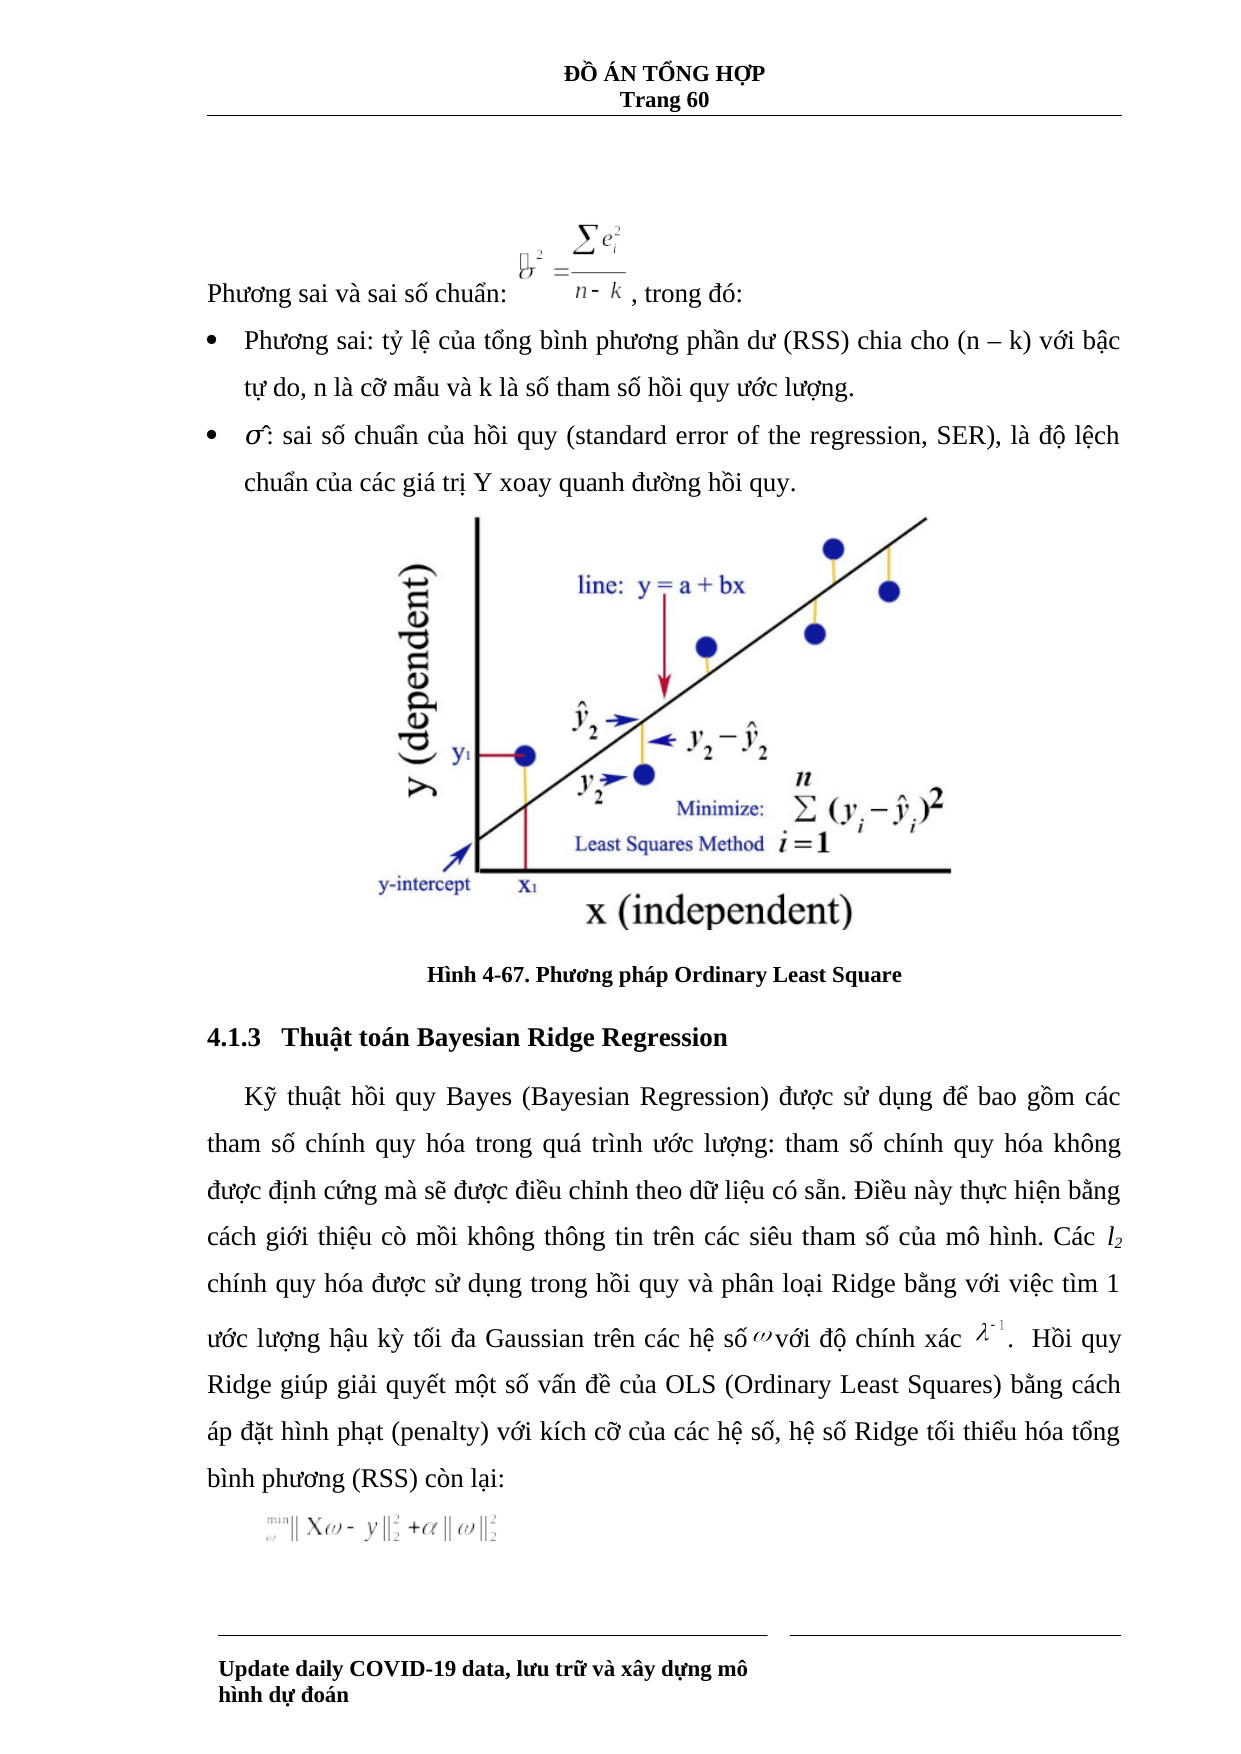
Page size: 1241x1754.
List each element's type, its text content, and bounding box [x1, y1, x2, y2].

text Kỹ thuật hồi quy Bayes (Bayesian Regression) được sử dụng để bao gồm các tham số chính quy hóa trong quá trình ước lượng: tham số chính quy hóa không được định cứng mà sẽ được điều chỉnh theo dữ liệu có sẵn. Điều này thực hiện bằng cách giới thiệu cò mồi không thông tin trên các siêu tham số của mô hình. Các l2 chính quy hóa được sử dụng trong hồi quy và phân loại Ridge bằng với việc tìm 1 ước lượng hậu kỳ tối đa Gaussian trên các hệ sốvới độ chính xác . Hồi quy Ridge giúp giải quyết một số vấn đề của OLS (Ordinary Least Squares) bằng cách áp đặt hình phạt (penalty) với kích cỡ của các hệ số, hệ số Ridge tối thiểu hóa tổng bình phương (RSS) còn lại: [207, 1080, 1122, 1493]
list Phương sai: tỷ lệ của tổng bình phương phần dư (RSS) chia cho (n – k) với bậc tự do, n là cỡ mẫu và k là số tham số hồi quy ước lượng. [207, 324, 1122, 402]
subtitle Thuật toán Bayesian Ridge Regression [207, 1021, 1122, 1052]
text Phương sai và sai số chuẩn: , trong đó: [207, 207, 1122, 308]
list 𝜎̂: sai số chuẩn của hồi quy (standard error of the regression, SER), là độ lệch chuẩn của các giá trị Y xoay quanh đường hồi quy. [207, 417, 1122, 497]
picture [377, 512, 952, 930]
